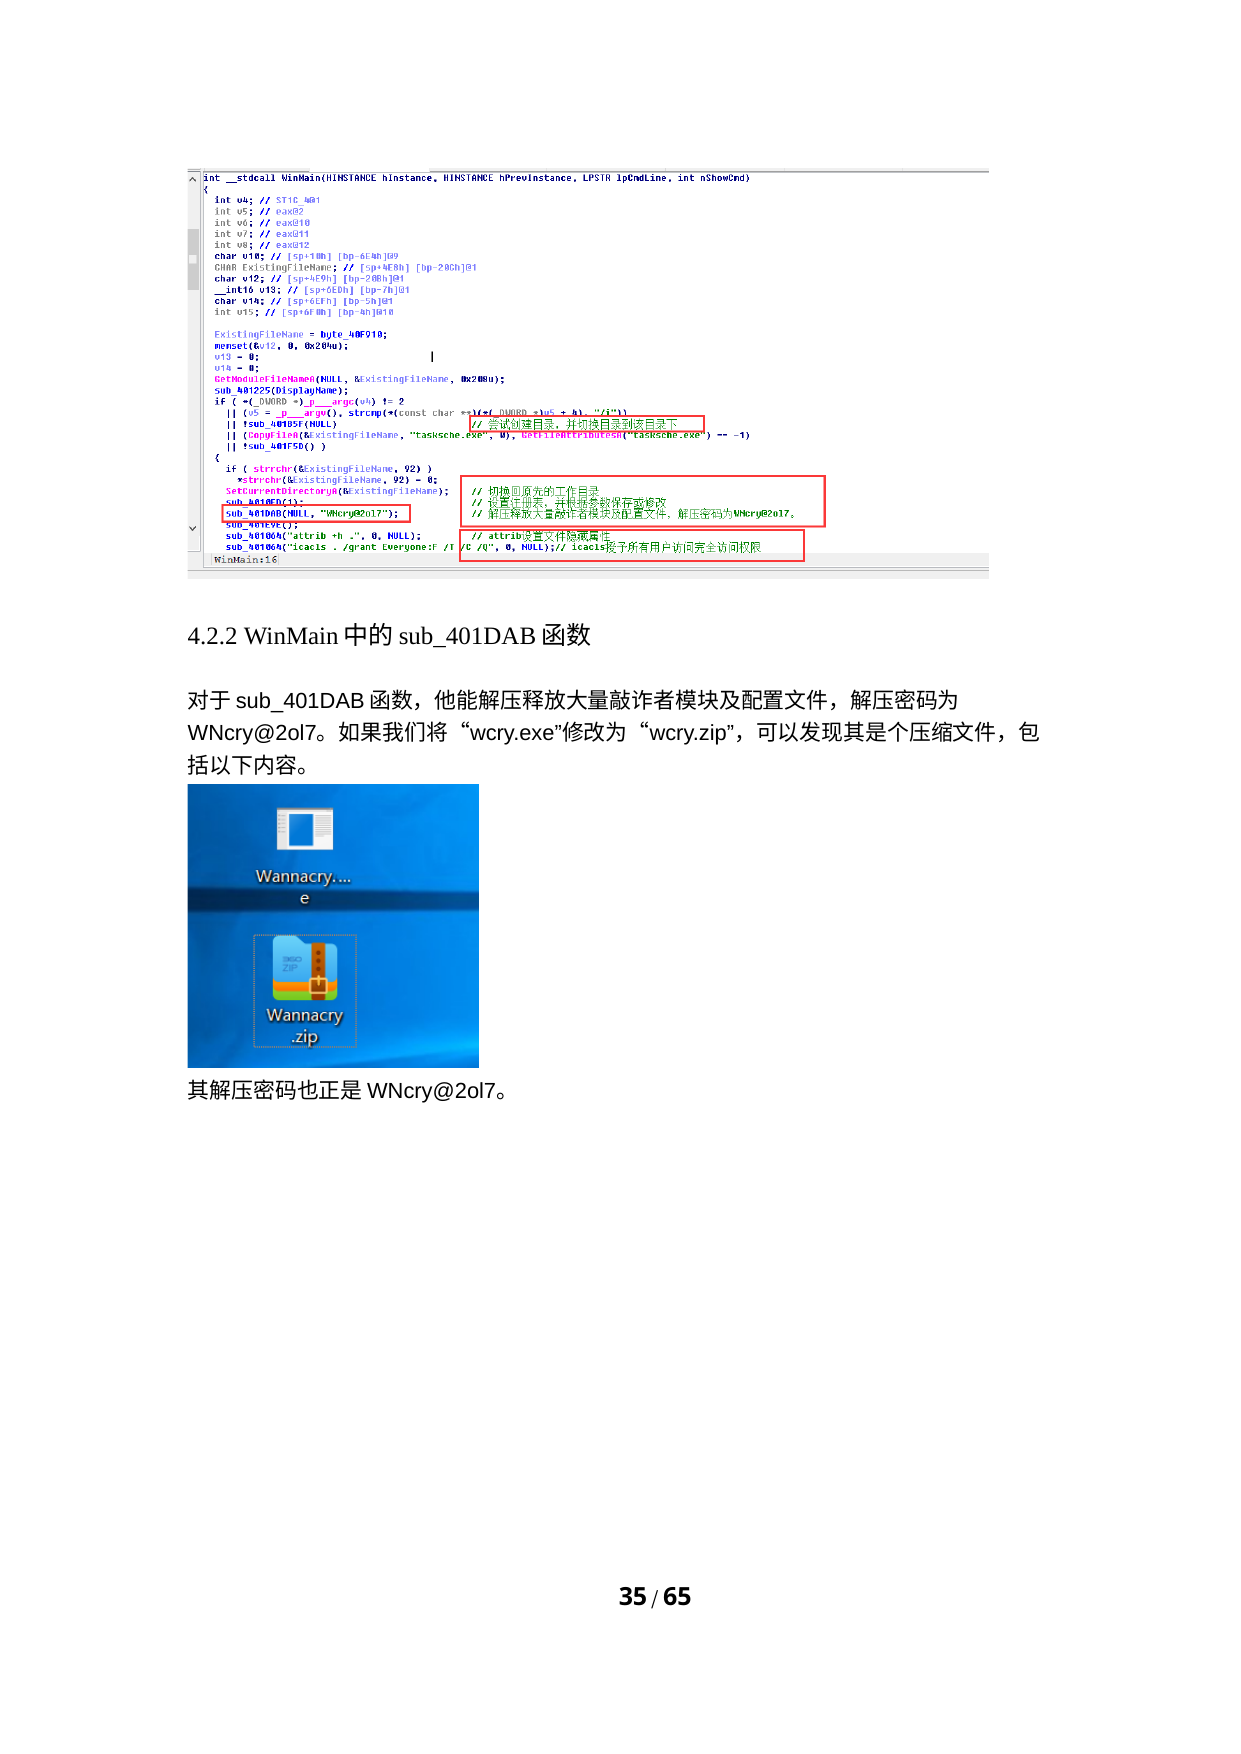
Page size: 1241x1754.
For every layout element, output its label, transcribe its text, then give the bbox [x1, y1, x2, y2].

subtitle WinMain中的sub_401DAB函数 [187, 601, 1053, 666]
picture [187, 168, 989, 579]
text 对于sub_401DAB函数，他能解压释放大量敲诈者模块及配置文件，解压密码为WNcry@2ol7。如果我们将“wcry.exe”修改为“wcry.zip”，可以发现其是个压缩文件，包括以下内容。 [187, 682, 1053, 780]
picture [187, 784, 479, 1068]
text 其解压密码也正是WNcry@2ol7。 [187, 1072, 1053, 1105]
